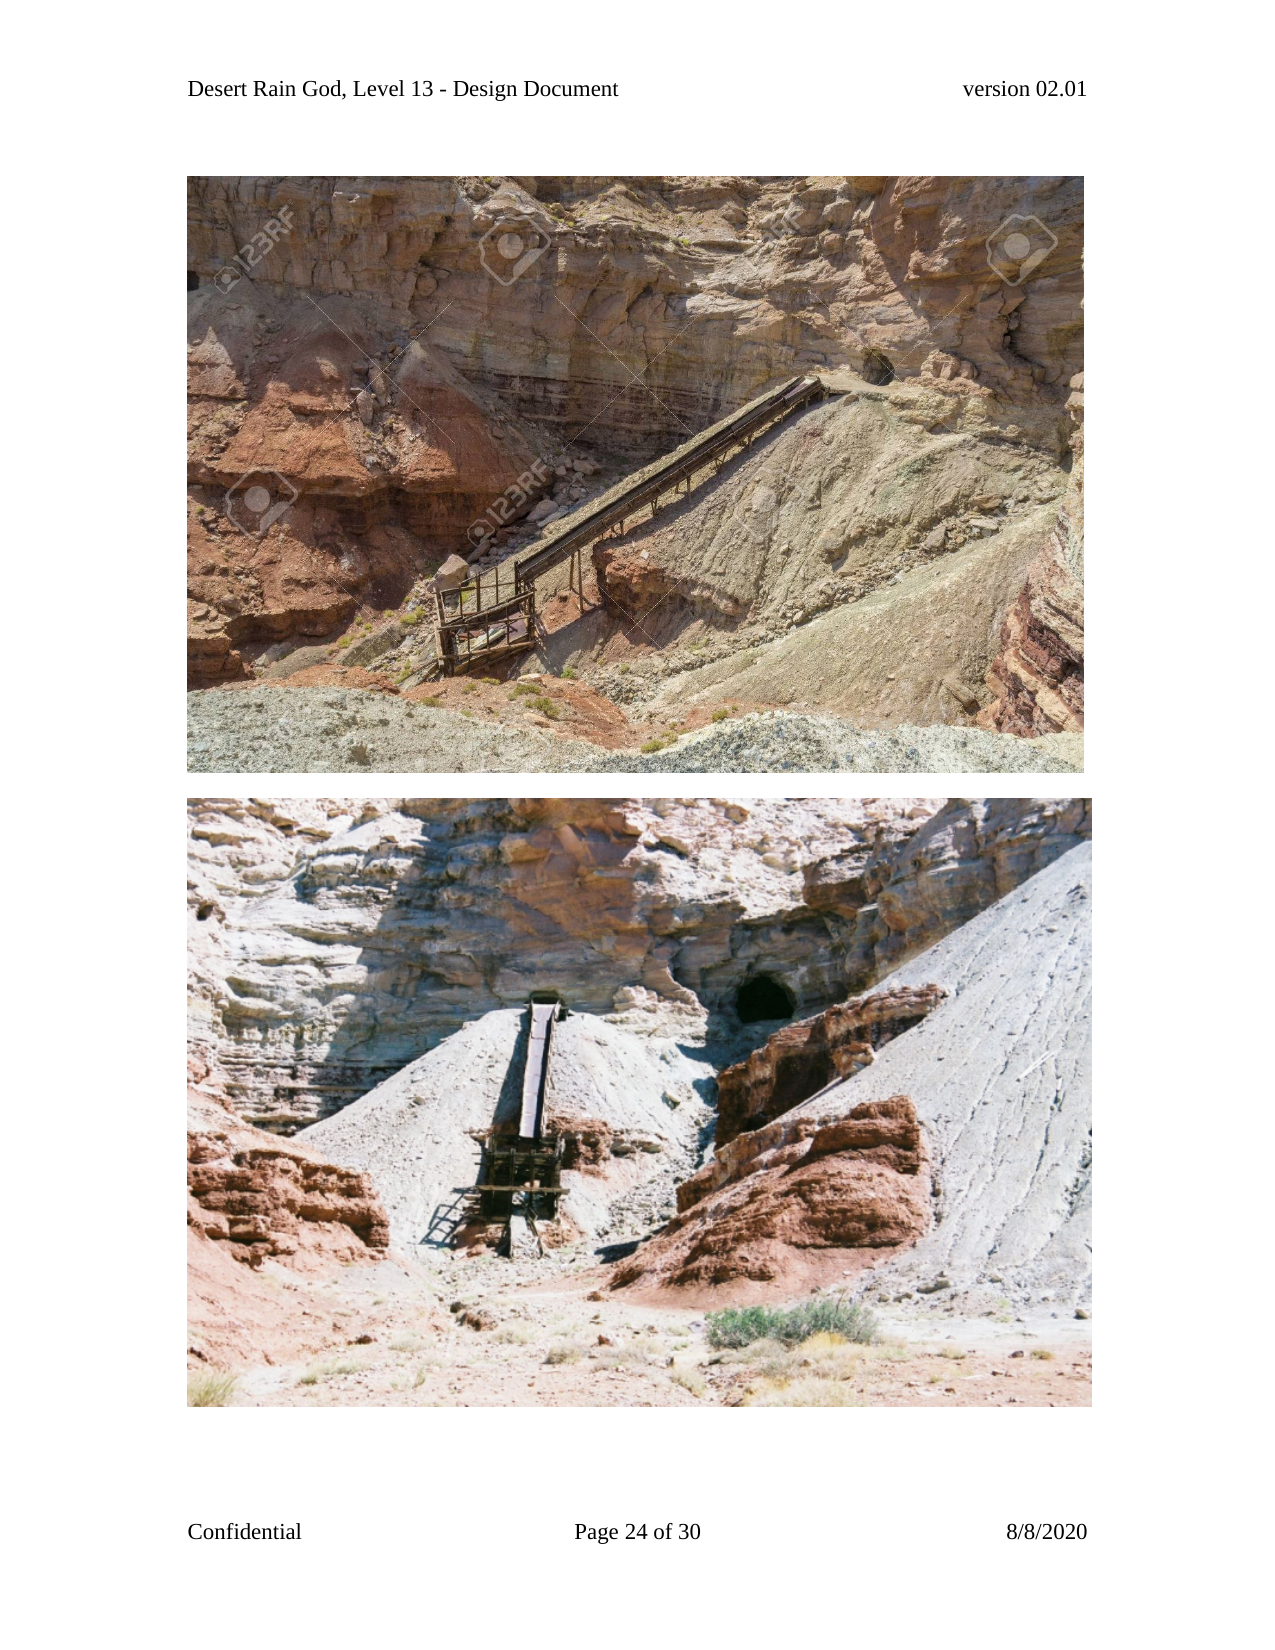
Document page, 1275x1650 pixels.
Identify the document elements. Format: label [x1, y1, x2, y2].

picture [187, 798, 1092, 1407]
picture [187, 176, 1084, 773]
